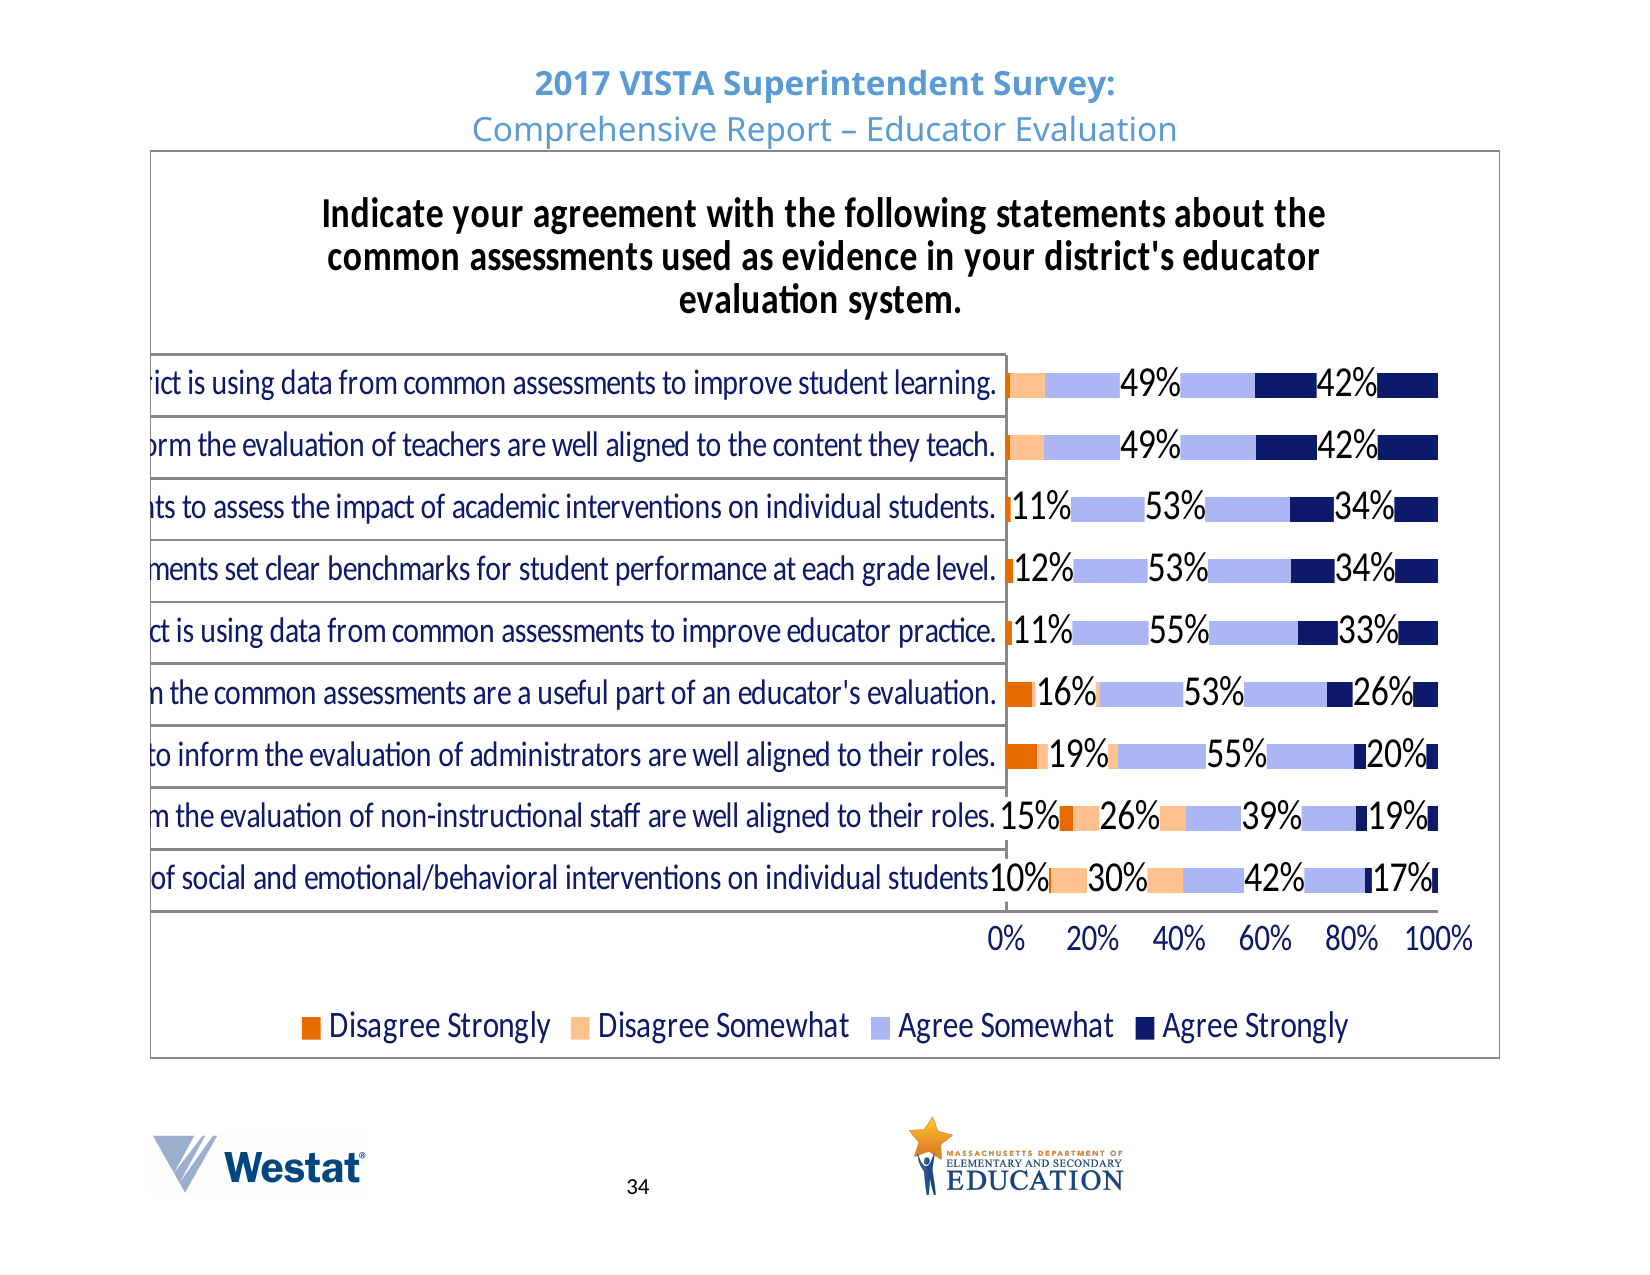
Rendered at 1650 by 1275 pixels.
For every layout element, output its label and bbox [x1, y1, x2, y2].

picture [150, 1131, 368, 1195]
picture [907, 1110, 1125, 1195]
